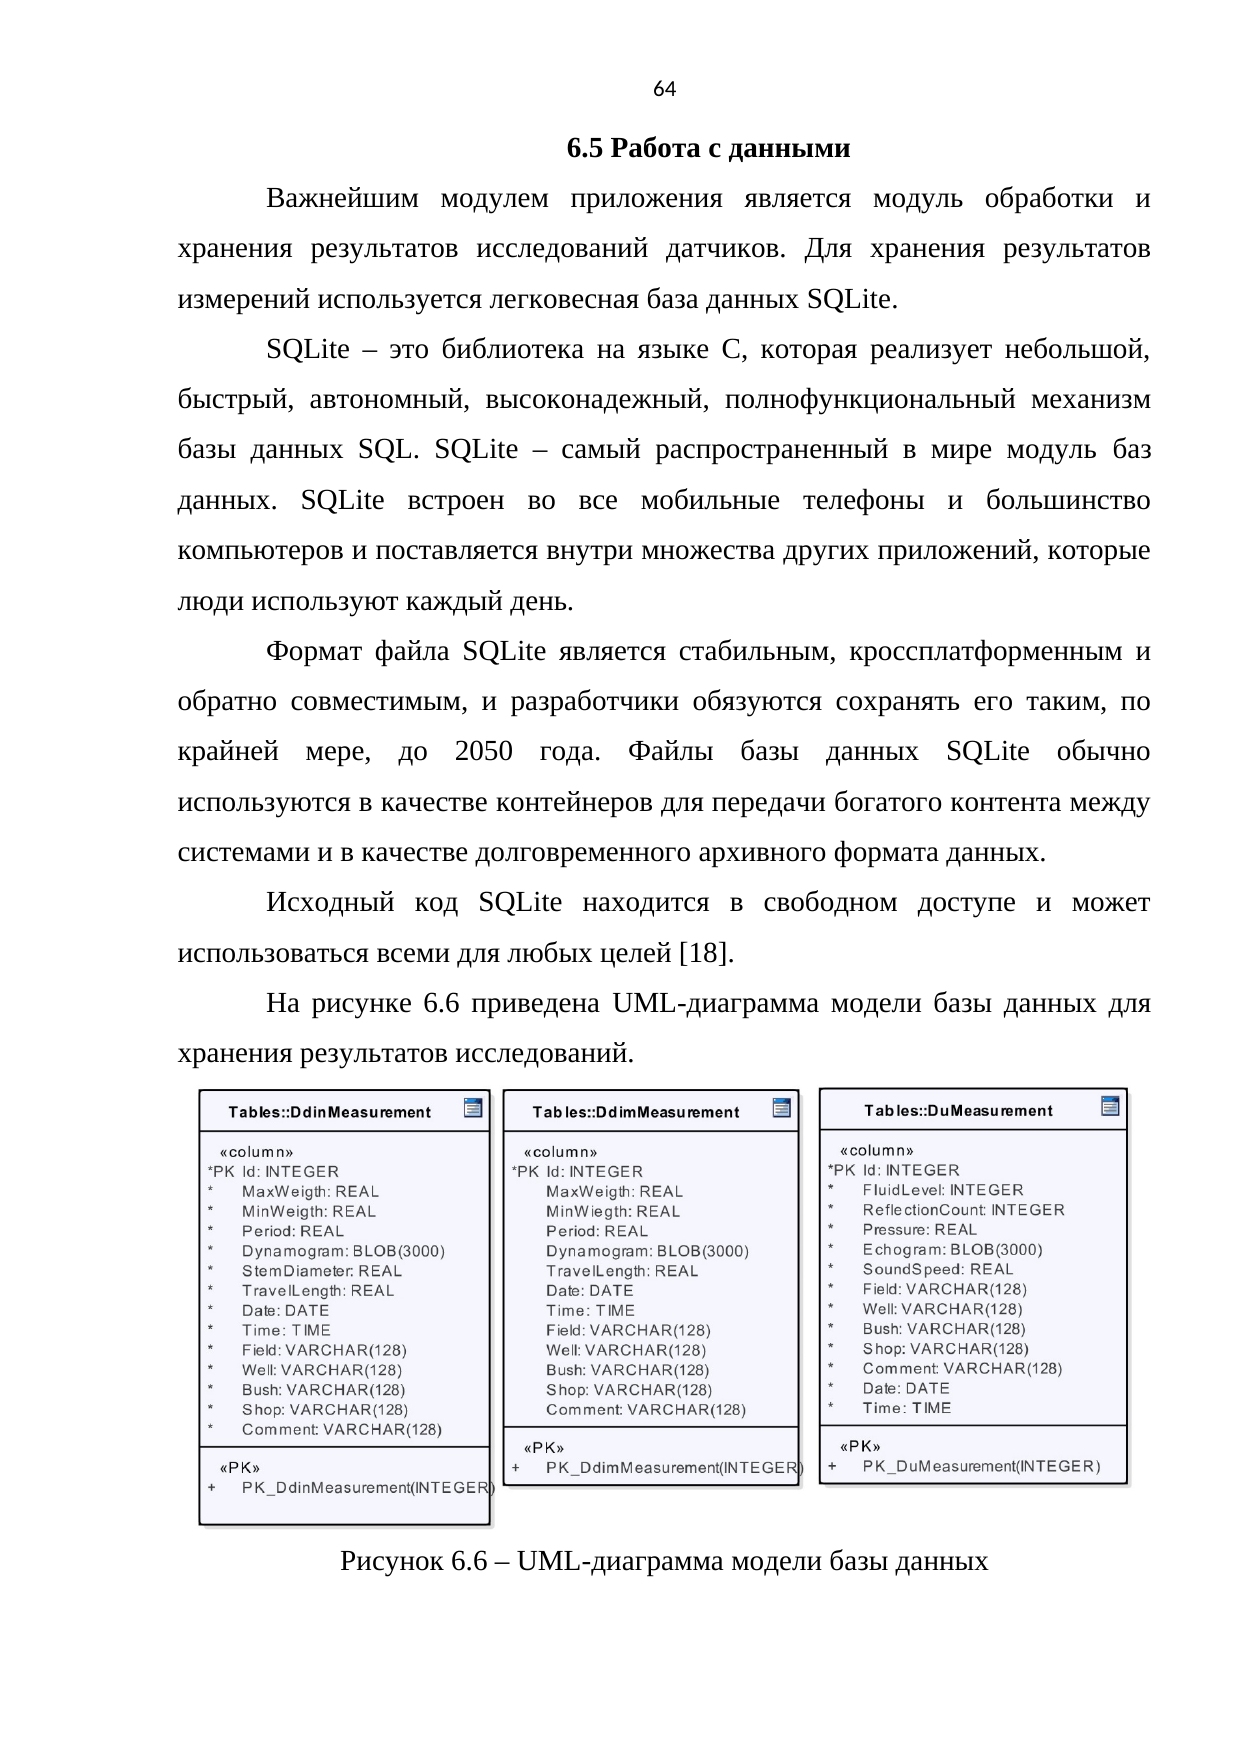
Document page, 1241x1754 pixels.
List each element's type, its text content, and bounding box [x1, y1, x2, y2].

text SQLite – это библиотека на языке C, которая реализует небольшой, быстрый, автономный, высоконадежный, полнофункциональный механизм базы данных SQL. SQLite – самый распространенный в мире модуль баз данных. SQLite встроен во все мобильные телефоны и большинство компьютеров и поставляется внутри множества других приложений, которые люди используют каждый день. [177, 331, 1152, 616]
text Важнейшим модулем приложения является модуль обработки и хранения результатов исследований датчиков. Для хранения результатов измерений используется легковесная база данных SQLite. [177, 180, 1152, 314]
text Исходный код SQLite находится в свободном доступе и может использоваться всеми для любых целей [18]. [177, 884, 1152, 968]
picture [193, 1085, 1136, 1530]
subtitle 6.5 Работа с данными [177, 130, 1152, 163]
list Рисунок 6.6 – UML-диаграмма модели базы данных [177, 1543, 1152, 1577]
text Формат файла SQLite является стабильным, кроссплатформенным и обратно совместимым, и разработчики обязуются сохранять его таким, по крайней мере, до 2050 года. Файлы базы данных SQLite обычно используются в качестве контейнеров для передачи богатого контента между системами и в качестве долговременного архивного формата данных. [177, 633, 1152, 868]
text На рисунке 6.6 приведена UML-диаграмма модели базы данных для хранения результатов исследований. [177, 985, 1152, 1069]
